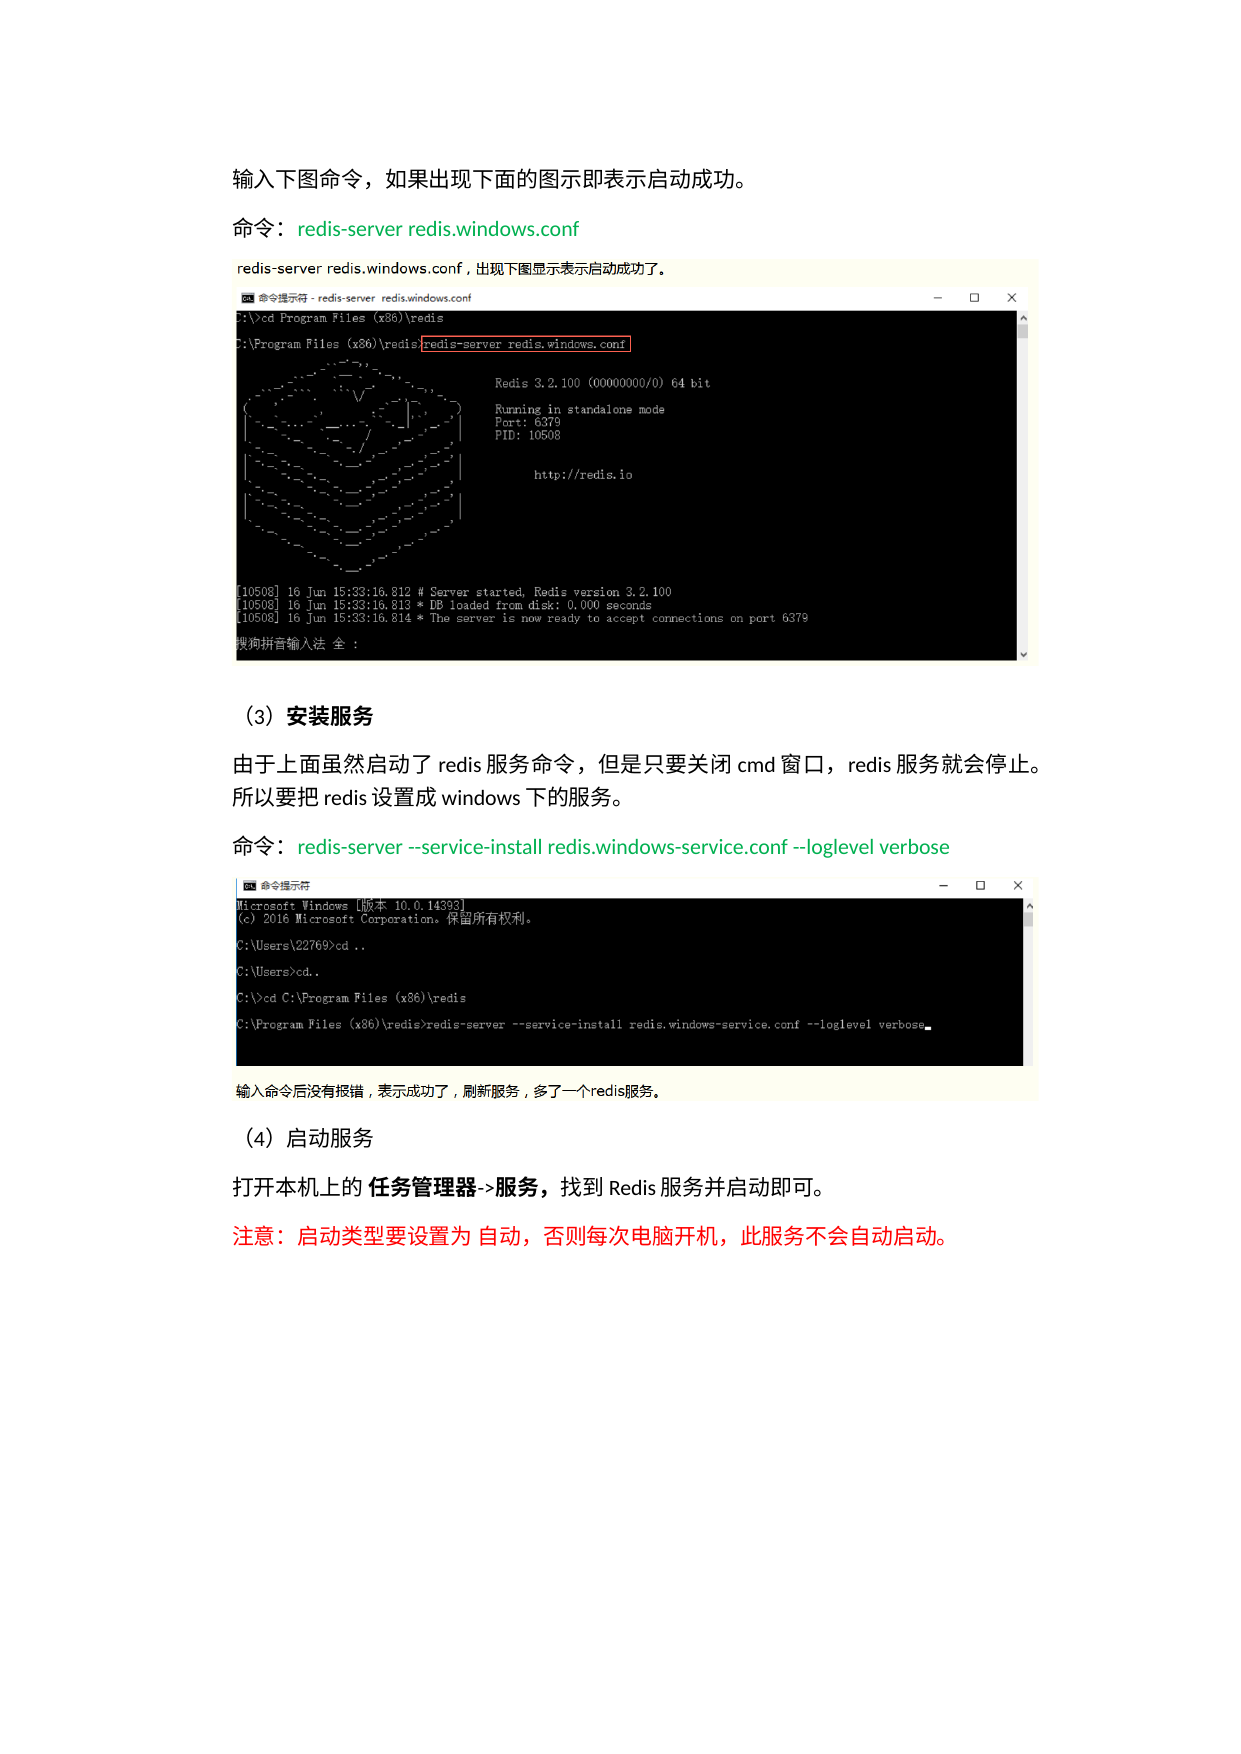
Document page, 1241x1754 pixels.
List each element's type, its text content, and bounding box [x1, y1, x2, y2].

list （3）安装服务 [232, 698, 1053, 731]
list 注意：启动类型要设置为 自动，否则每次电脑开机，此服务不会自动启动。 [232, 1218, 1053, 1251]
list 输入下图命令，如果出现下面的图示即表示启动成功。 [232, 162, 1053, 194]
picture [231, 259, 1039, 666]
list （4）启动服务 [232, 1121, 1053, 1153]
picture [231, 877, 1039, 1101]
list 由于上面虽然启动了redis服务命令，但是只要关闭cmd窗口，redis服务就会停止。所以要把redis设置成windows下的服务。 [232, 747, 1053, 812]
list 命令：redis-server redis.windows.conf [232, 211, 1053, 243]
list 打开本机上的 任务管理器->服务，找到Redis服务并启动即可。 [232, 1169, 1053, 1202]
list 命令：redis-server --service-install redis.windows-service.conf --loglevel verbose [232, 828, 1053, 861]
